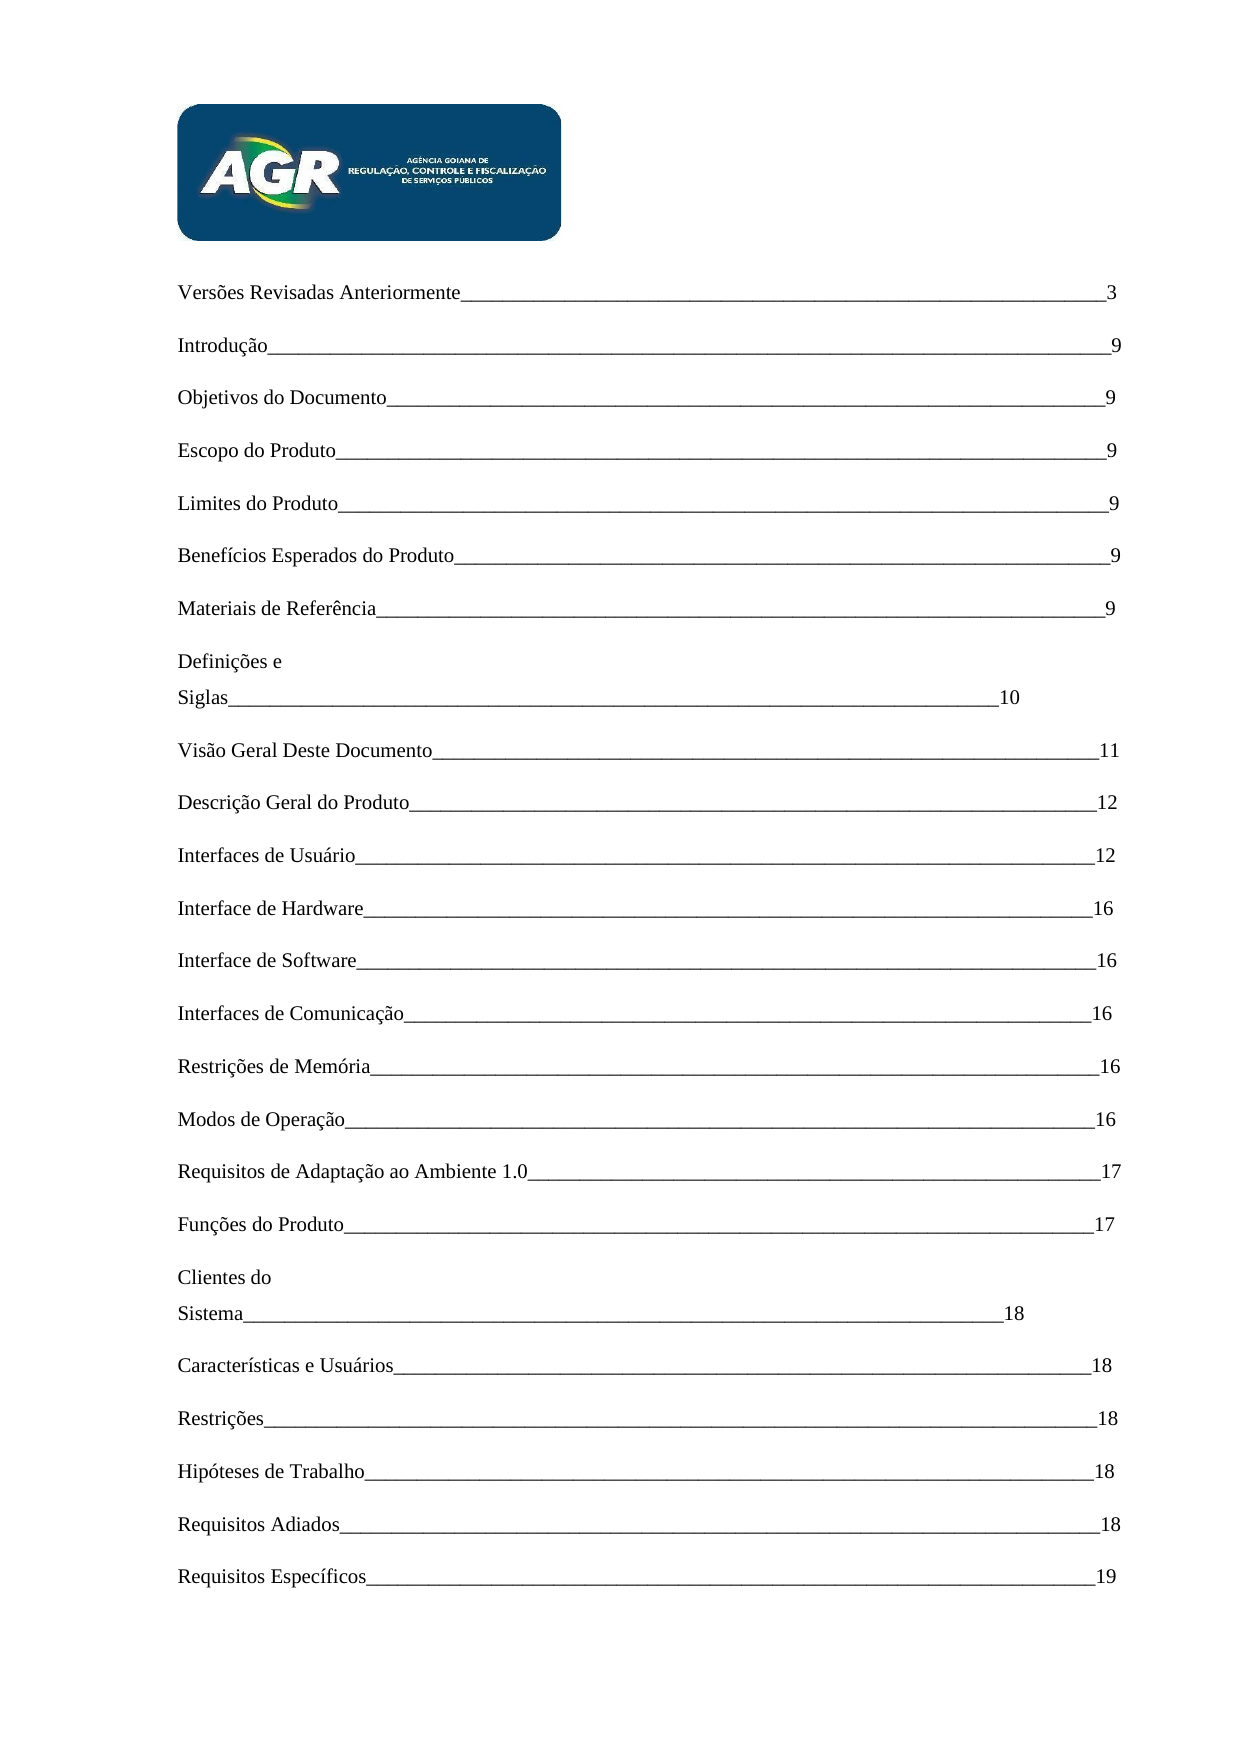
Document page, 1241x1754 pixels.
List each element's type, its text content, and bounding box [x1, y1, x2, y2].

text Objetivos do Documento_____________________________________________________________________9 [177, 385, 1122, 409]
text Visão Geral Deste Documento________________________________________________________________11 [177, 738, 1122, 762]
text Hipóteses de Trabalho______________________________________________________________________18 [177, 1459, 1122, 1483]
text Limites do Produto__________________________________________________________________________9 [177, 491, 1122, 515]
text Interface de Hardware______________________________________________________________________16 [177, 896, 1122, 920]
text Interfaces de Comunicação__________________________________________________________________16 [177, 1001, 1122, 1025]
text Requisitos de Adaptação ao Ambiente 1.0_______________________________________________________17 [177, 1159, 1122, 1183]
text Restrições de Memória______________________________________________________________________16 [177, 1054, 1122, 1078]
text Restrições________________________________________________________________________________18 [177, 1406, 1122, 1430]
text Requisitos Específicos______________________________________________________________________19 [177, 1564, 1122, 1588]
text Interfaces de Usuário_______________________________________________________________________12 [177, 843, 1122, 867]
text Materiais de Referência______________________________________________________________________9 [177, 596, 1122, 620]
text Benefícios Esperados do Produto_______________________________________________________________9 [177, 543, 1122, 567]
text Interface de Software_______________________________________________________________________16 [177, 948, 1122, 972]
text Modos de Operação________________________________________________________________________16 [177, 1107, 1122, 1131]
text Características e Usuários___________________________________________________________________18 [177, 1353, 1122, 1377]
text Escopo do Produto__________________________________________________________________________9 [177, 438, 1122, 462]
text Clientes do Sistema_________________________________________________________________________18 [177, 1265, 1122, 1325]
text Requisitos Adiados_________________________________________________________________________18 [177, 1512, 1122, 1536]
text Versões Revisadas Anteriormente______________________________________________________________3 [177, 280, 1122, 304]
text Descrição Geral do Produto__________________________________________________________________12 [177, 790, 1122, 814]
text Introdução_________________________________________________________________________________9 [177, 333, 1122, 357]
text Definições e Siglas__________________________________________________________________________10 [177, 649, 1122, 709]
text Funções do Produto________________________________________________________________________17 [177, 1212, 1122, 1236]
picture [177, 104, 562, 241]
